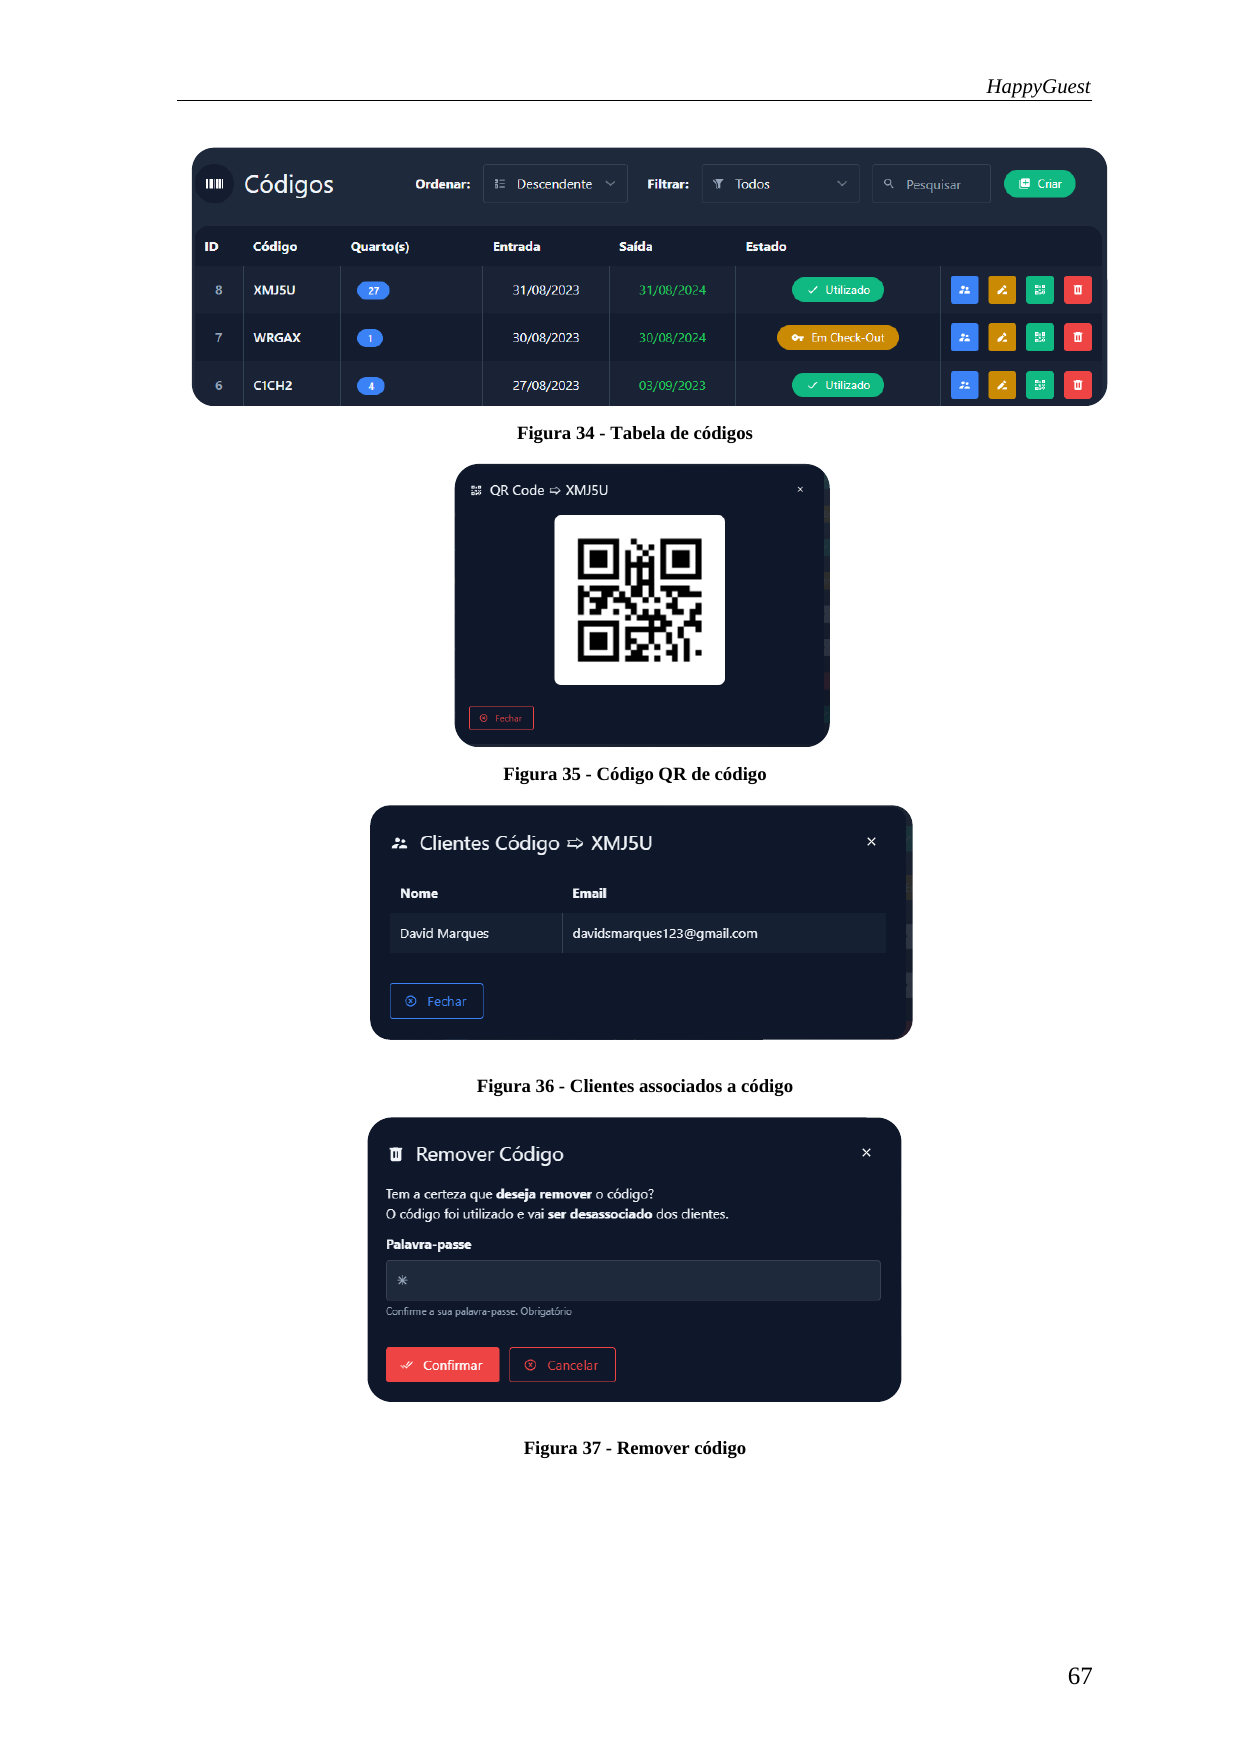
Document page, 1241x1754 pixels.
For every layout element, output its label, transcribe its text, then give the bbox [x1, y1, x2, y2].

picture [370, 805, 913, 1040]
text Figura 35 - Código QR de código [177, 763, 1092, 784]
text Figura 36 - Clientes associados a código [177, 1075, 1092, 1097]
picture [454, 463, 830, 747]
text Figura 34 - Tabela de códigos [177, 422, 1092, 443]
text Figura 37 - Remover código [177, 1437, 1092, 1459]
picture [367, 1117, 902, 1402]
picture [191, 147, 1108, 406]
